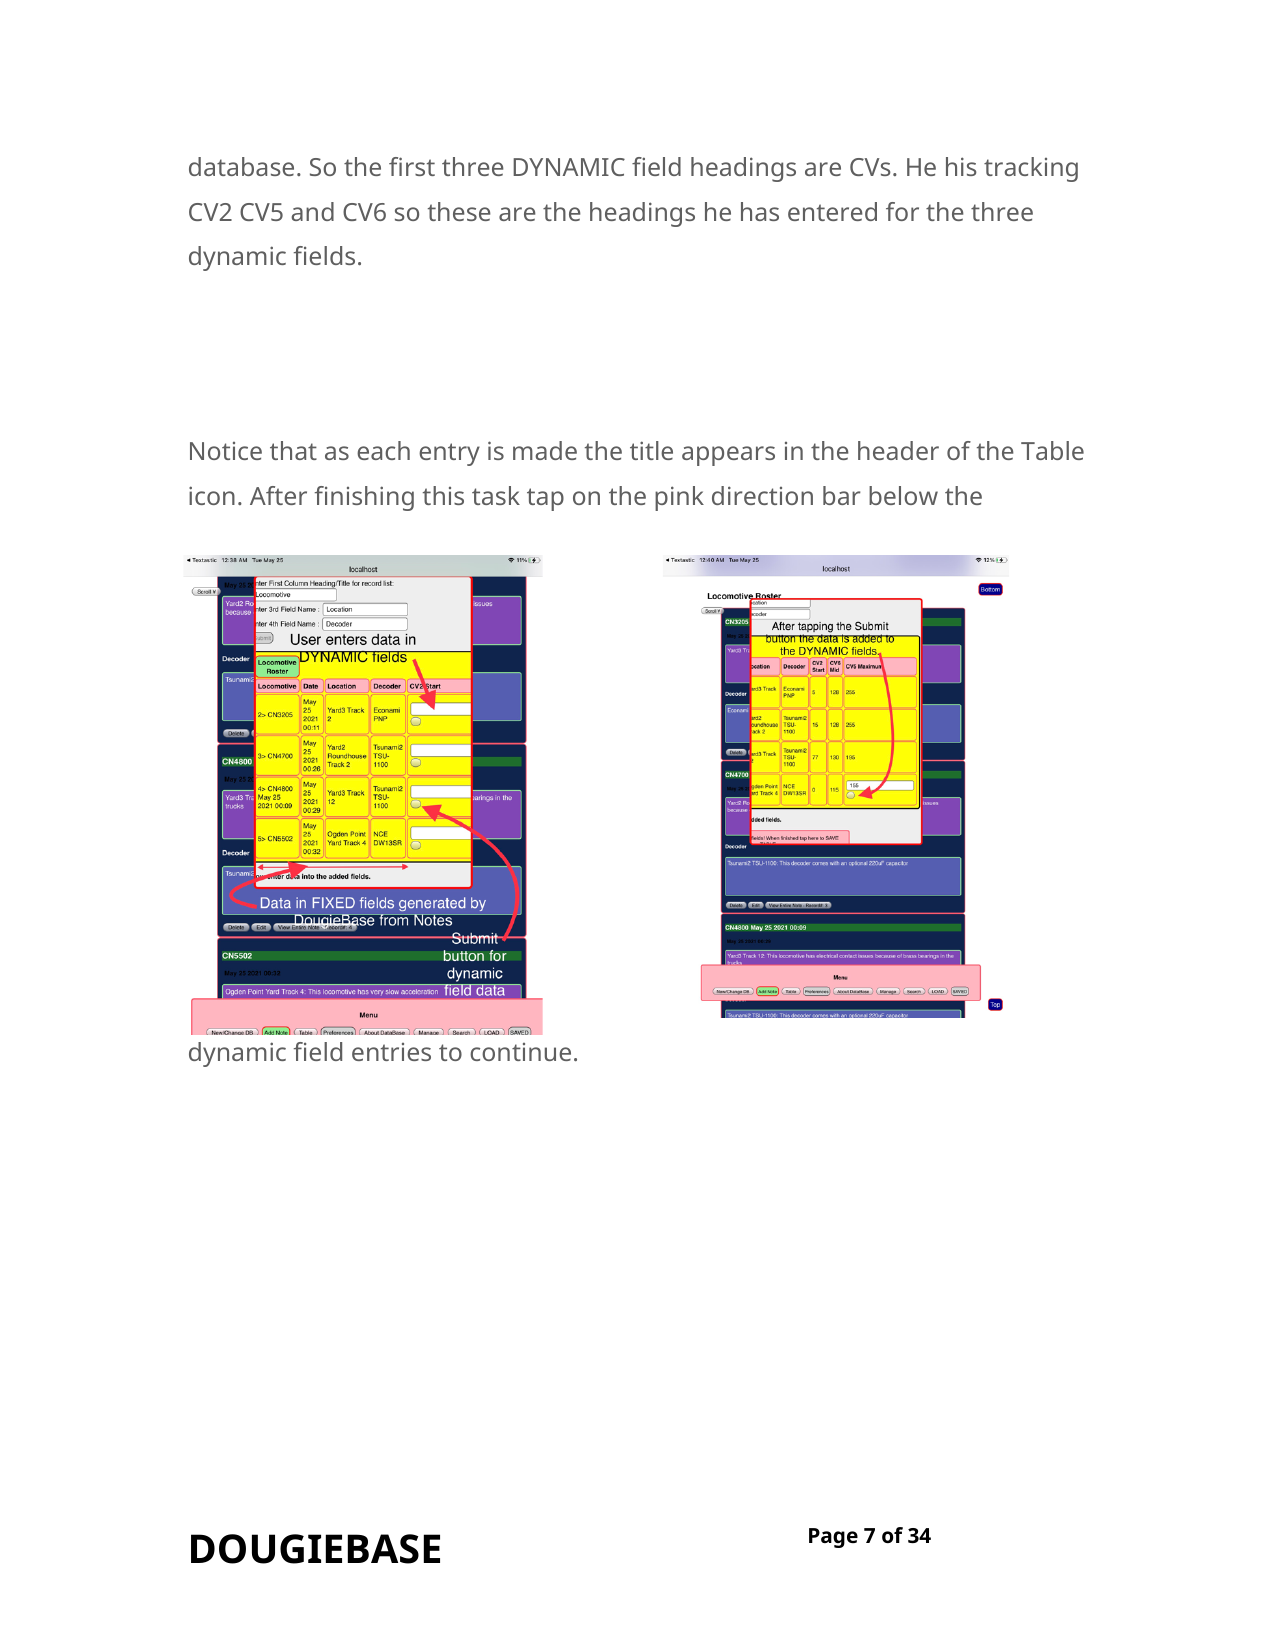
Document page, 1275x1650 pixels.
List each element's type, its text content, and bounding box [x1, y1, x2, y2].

picture [662, 555, 1010, 1018]
picture [183, 555, 543, 1035]
text Decoders are tuned by setting values in certain CVs or computer variables so our model railroader is going to keep track of his settings using his database. So the first three DYNAMIC field headings are CVs. He his tracking CV2 CV5 and CV6 so these are the headings he has entered for the three dynamic fields. [187, 150, 1087, 273]
